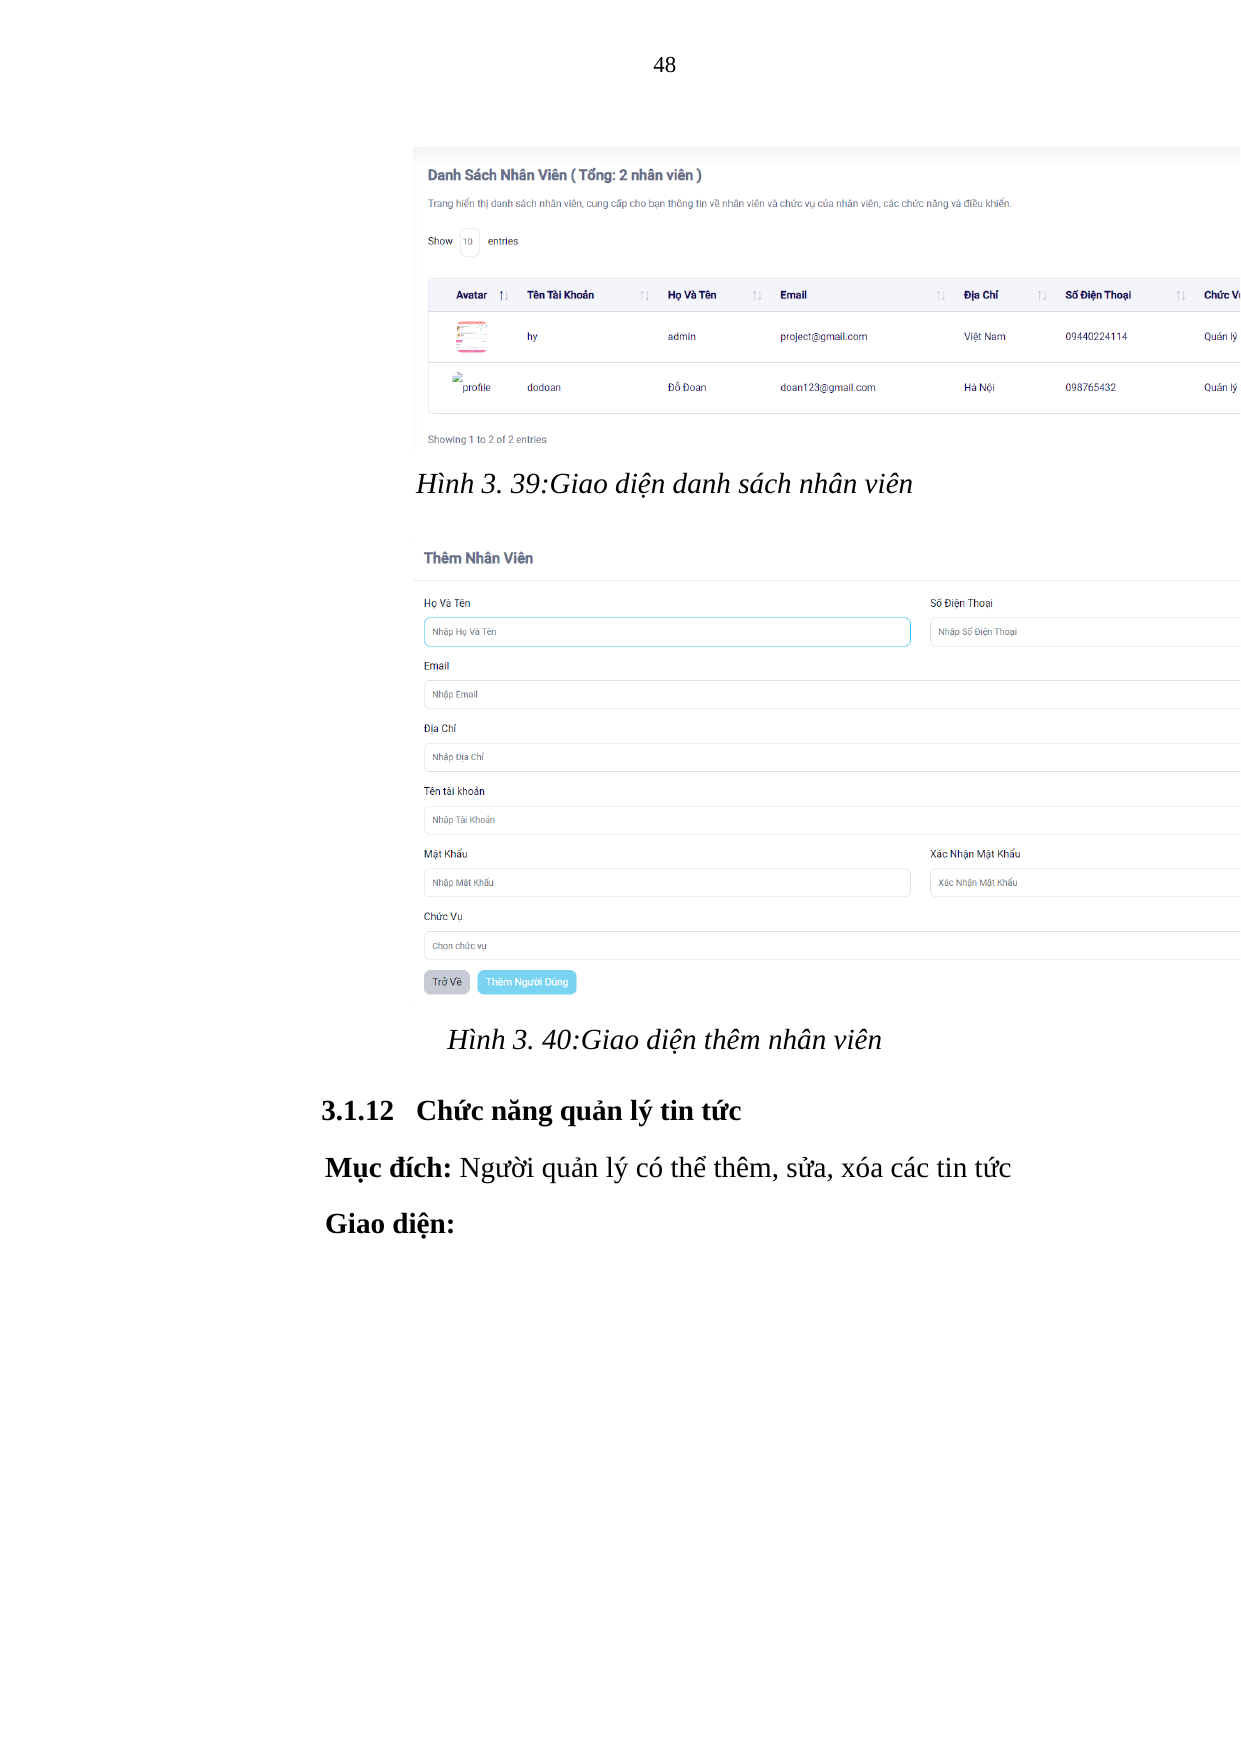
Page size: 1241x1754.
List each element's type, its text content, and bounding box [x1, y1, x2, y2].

picture [412, 147, 1241, 451]
text Hình 3. 40:Giao diện thêm nhân viên [207, 1022, 1122, 1056]
subtitle 3.1.12 Chức năng quản lý tin tức [246, 1093, 1122, 1127]
picture [412, 537, 1241, 1007]
list Giao diện: [325, 1207, 1122, 1240]
text Hình 3. 39:Giao diện danh sách nhân viên [207, 466, 1122, 499]
list Mục đích: Người quản lý có thể thêm, sửa, xóa các tin tức [325, 1150, 1122, 1184]
